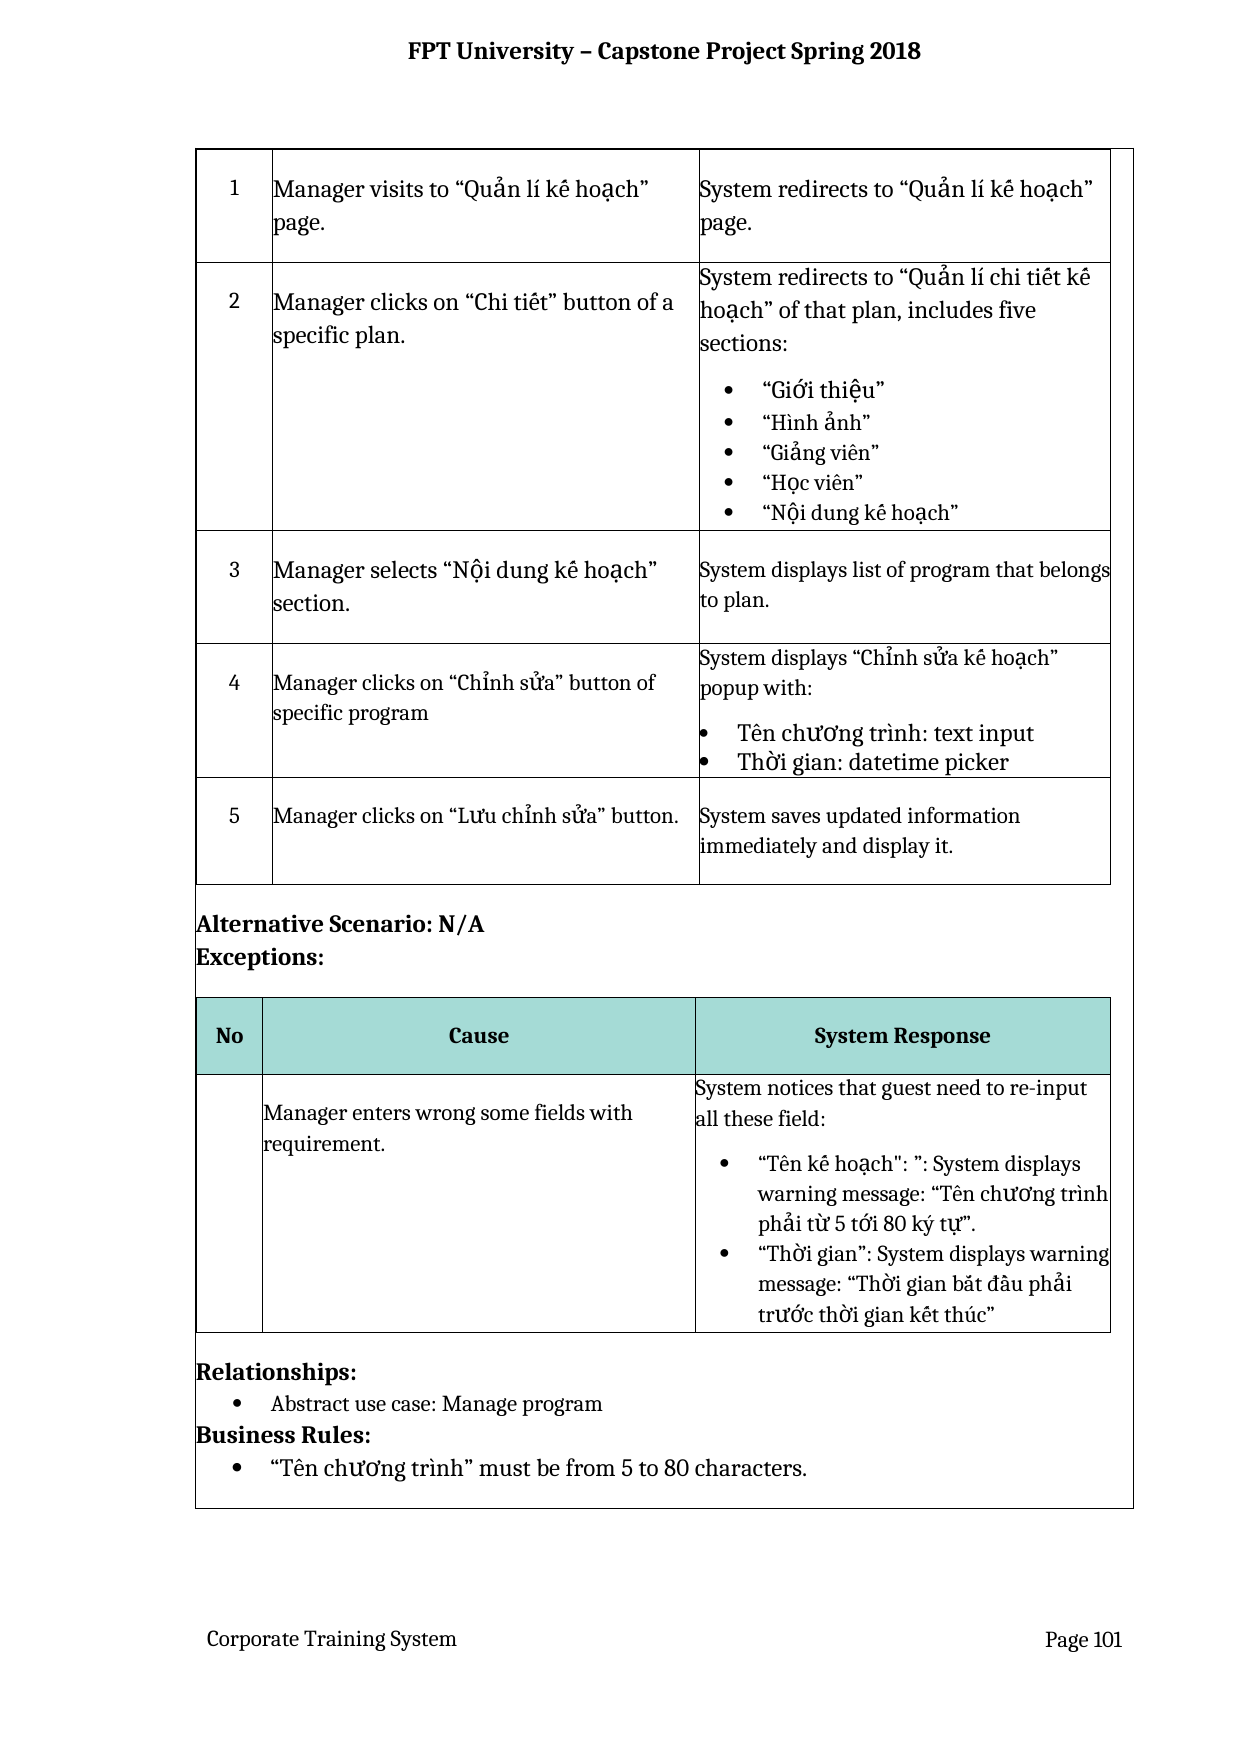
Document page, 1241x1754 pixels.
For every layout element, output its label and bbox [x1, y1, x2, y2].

table_cell [196, 149, 1133, 1508]
